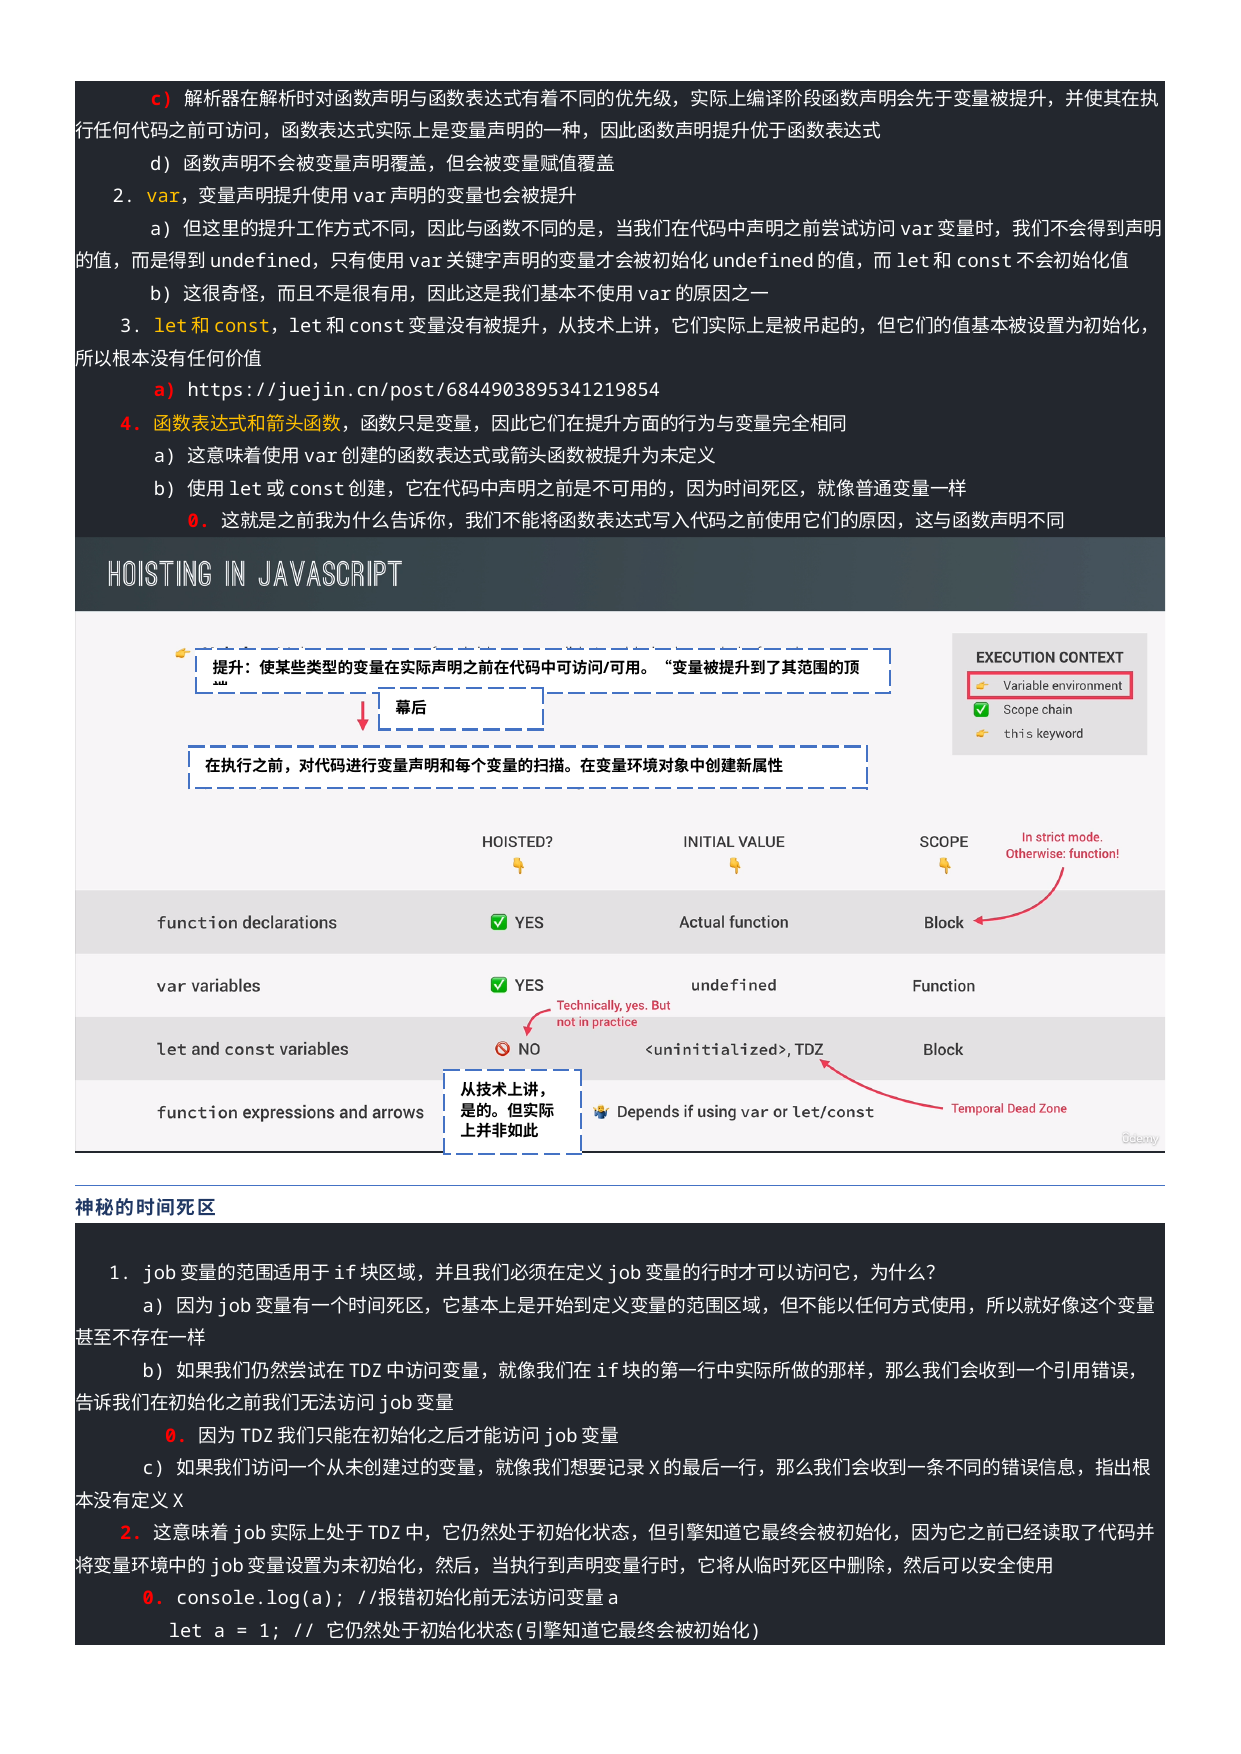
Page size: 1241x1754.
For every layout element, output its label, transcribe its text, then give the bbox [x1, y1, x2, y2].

text 1. job变量的范围适用于if块区域，并且我们必须在定义job变量的行时才可以访问它，为什么？ [75, 1255, 1165, 1288]
text a) 但这里的提升工作方式不同，因此与函数不同的是，当我们在代码中声明之前尝试访问var变量时，我们不会得到声明的值，而是得到undefined，只有使用var关键字声明的变量才会被初始化undefined的值，而let和const不会初始化值 [75, 211, 1165, 276]
text a) 因为job变量有一个时间死区，它基本上是开始到定义变量的范围区域，但不能以任何方式使用，所以就好像这个变量甚至不存在一样 [75, 1288, 1165, 1353]
text 3. let和const，let和const变量没有被提升，从技术上讲，它们实际上是被吊起的，但它们的值基本被设置为初始化，所以根本没有任何价值 [75, 308, 1165, 373]
text c) 解析器在解析时对函数声明与函数表达式有着不同的优先级，实际上编译阶段函数声明会先于变量被提升，并使其在执行任何代码之前可访问，函数表达式实际上是变量声明的一种，因此函数声明提升优于函数表达式 [75, 81, 1165, 146]
picture [75, 537, 1166, 1151]
text c) 如果我们访问一个从未创建过的变量，就像我们想要记录X的最后一行，那么我们会收到一条不同的错误信息，指出根本没有定义X [75, 1450, 1165, 1515]
text 0. 因为TDZ我们只能在初始化之后才能访问job变量 [75, 1418, 1165, 1450]
text d) 函数声明不会被变量声明覆盖，但会被变量赋值覆盖 [75, 146, 1165, 178]
text b) 如果我们仍然尝试在TDZ中访问变量，就像我们在if块的第一行中实际所做的那样，那么我们会收到一个引用错误，告诉我们在初始化之前我们无法访问job变量 [75, 1353, 1165, 1418]
text b) 使用let或const创建，它在代码中声明之前是不可用的，因为时间死区，就像普通变量一样 [75, 471, 1165, 503]
text let a = 1; // 它仍然处于初始化状态(引擎知道它最终会被初始化) [75, 1613, 1165, 1645]
text 4. 函数表达式和箭头函数，函数只是变量，因此它们在提升方面的行为与变量完全相同 [75, 406, 1165, 438]
text 2. var，变量声明提升使用var声明的变量也会被提升 [75, 178, 1165, 211]
text a) 这意味着使用var创建的函数表达式或箭头函数被提升为未定义 [75, 438, 1165, 471]
text a) https://juejin.cn/post/6844903895341219854 [75, 373, 1165, 406]
text 2. 这意味着job实际上处于TDZ中，它仍然处于初始化状态，但引擎知道它最终会被初始化，因为它之前已经读取了代码并将变量环境中的job变量设置为未初始化，然后，当执行到声明变量行时，它将从临时死区中删除，然后可以安全使用 [75, 1515, 1165, 1580]
text b) 这很奇怪，而且不是很有用，因此这是我们基本不使用var的原因之一 [75, 276, 1165, 308]
subtitle 神秘的时间死区 [75, 1186, 1165, 1223]
text 0. 这就是之前我为什么告诉你，我们不能将函数表达式写入代码之前使用它们的原因，这与函数声明不同 [75, 503, 1165, 536]
text 0. console.log(a); //报错初始化前无法访问变量a [75, 1580, 1165, 1613]
